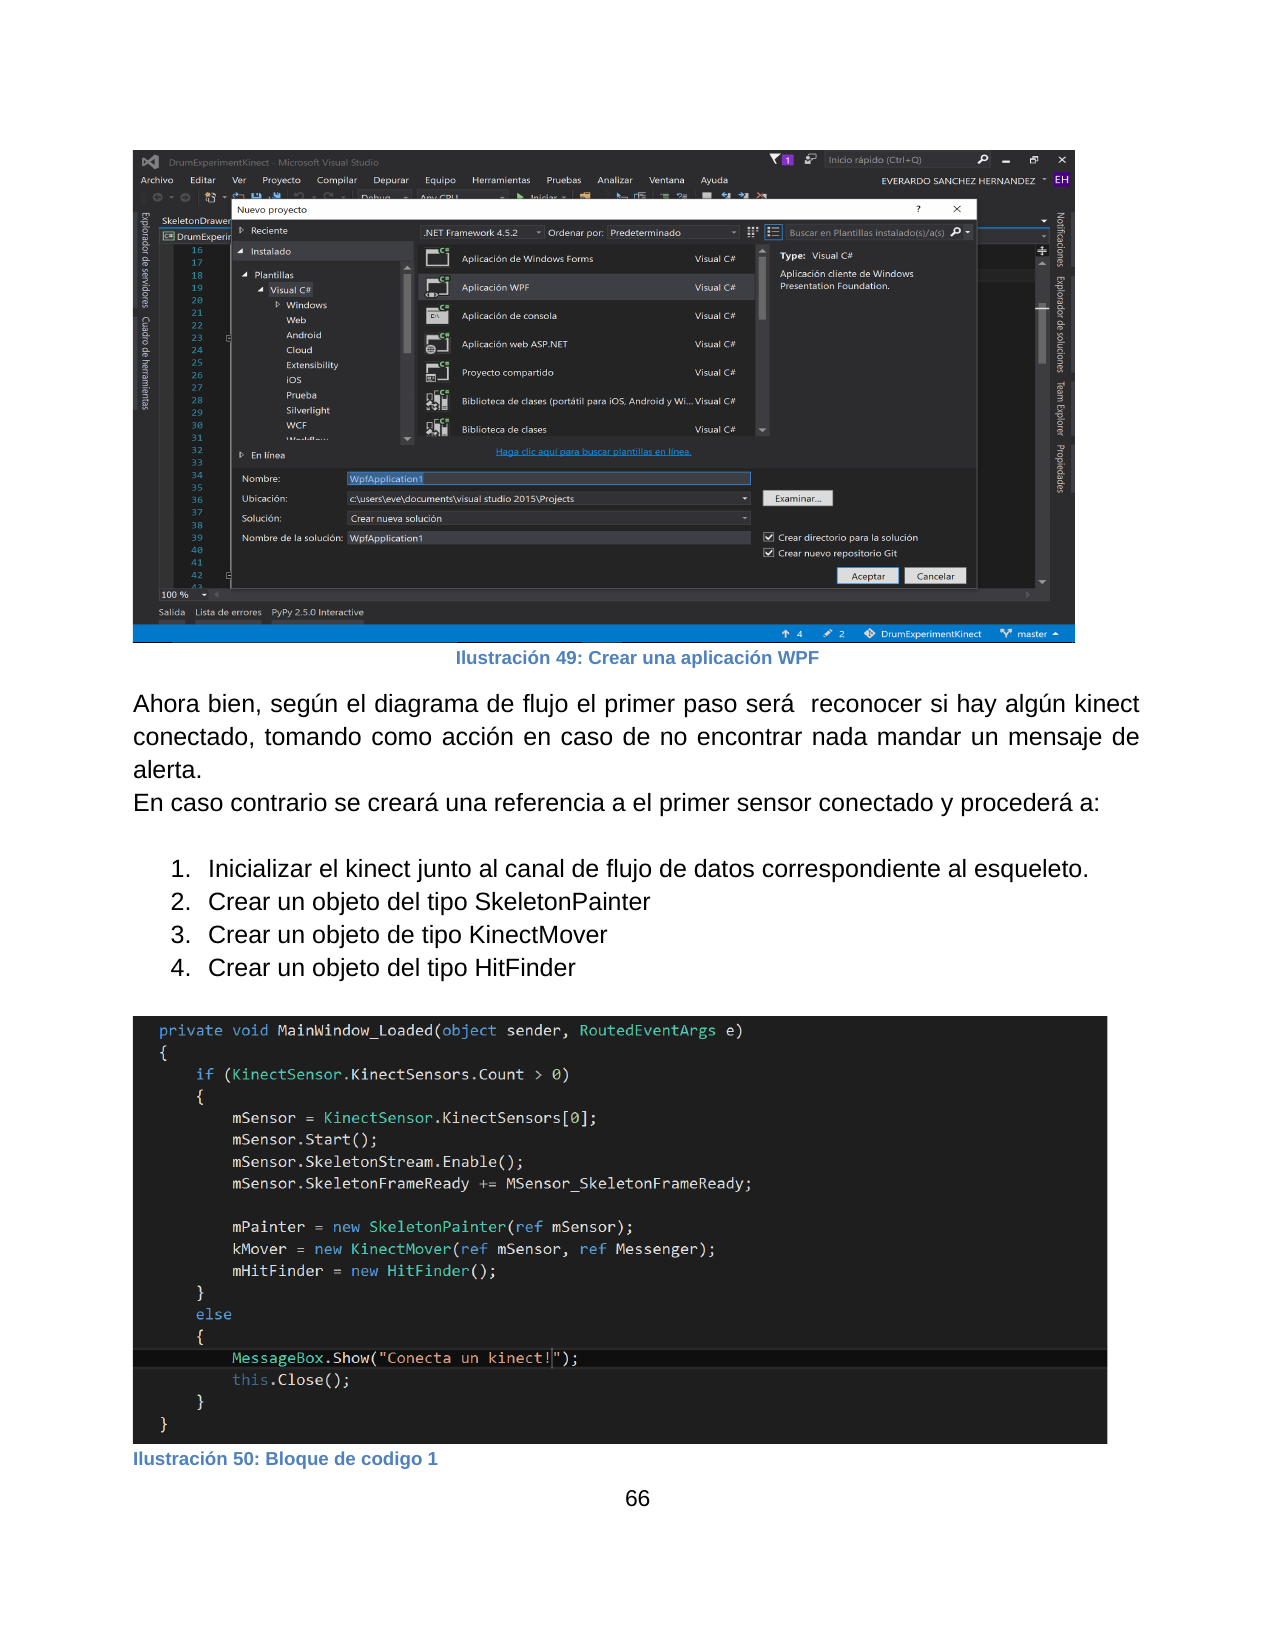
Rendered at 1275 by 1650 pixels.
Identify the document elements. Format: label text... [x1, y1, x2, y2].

list Crear un objeto del tipo HitFinder [170, 953, 1142, 982]
picture [132, 150, 1075, 643]
picture [132, 1016, 1108, 1444]
text Ahora bien, según el diagrama de flujo el primer paso será reconocer si hay algún kinect conectado, tomando como acción en caso de no encontrar nada mandar un mensaje de alerta. [133, 689, 1142, 784]
list Inicializar el kinect junto al canal de flujo de datos correspondiente al esqueleto. [170, 854, 1142, 883]
text Ilustración 50: Bloque de codigo 1 [133, 1448, 1142, 1469]
text En caso contrario se creará una referencia a el primer sensor conectado y procederá a: [133, 788, 1142, 817]
list Crear un objeto del tipo SkeletonPainter [170, 887, 1142, 916]
text Ilustración 49: Crear una aplicación WPF [133, 647, 1142, 668]
list Crear un objeto de tipo KinectMover [170, 920, 1142, 949]
